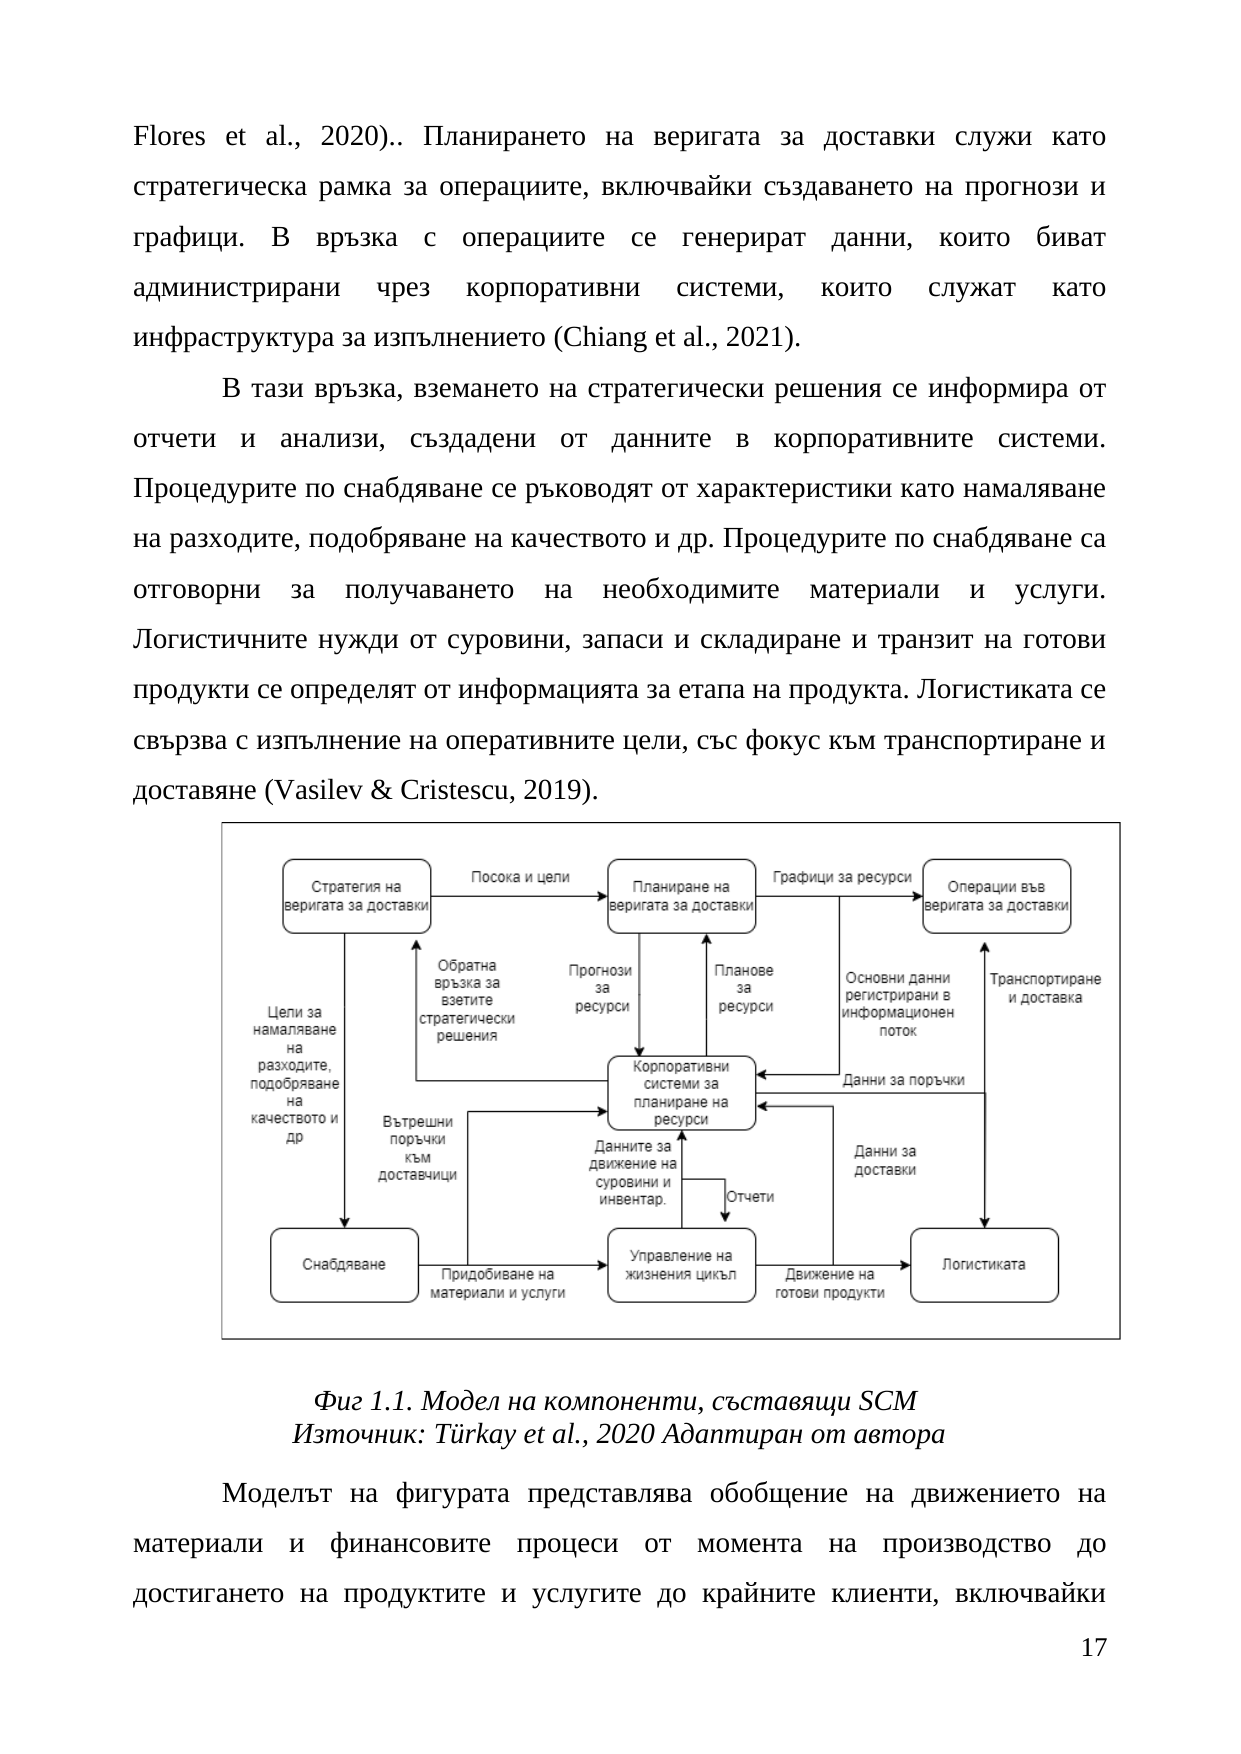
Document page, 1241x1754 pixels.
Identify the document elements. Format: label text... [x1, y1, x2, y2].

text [133, 1475, 1107, 1609]
picture [221, 822, 1122, 1341]
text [133, 118, 1107, 353]
title Фиг 1.1. Модел на компоненти, съставящи SCM Източник: Türkay et al., 2020 Адаптиран от автора [192, 1383, 1048, 1450]
text В тази връзка, вземането на стратегически решения се информира от отчети и анализи, създадени от данните в корпоративните системи. Процедурите по снабдяване се ръководят от характеристики като намаляване на разходите, подобряване на качеството и др. Процедурите по снабдяване са отговорни за получаването на необходимите материали и услуги. Логистичните нужди от суровини, запаси и складиране и транзит на готови продукти се определят от информацията за етапа на продукта. Логистиката се свързва с изпълнение на оперативните цели, със фокус към транспортиране и доставяне (Vasilev & Cristescu, 2019). [133, 370, 1107, 806]
